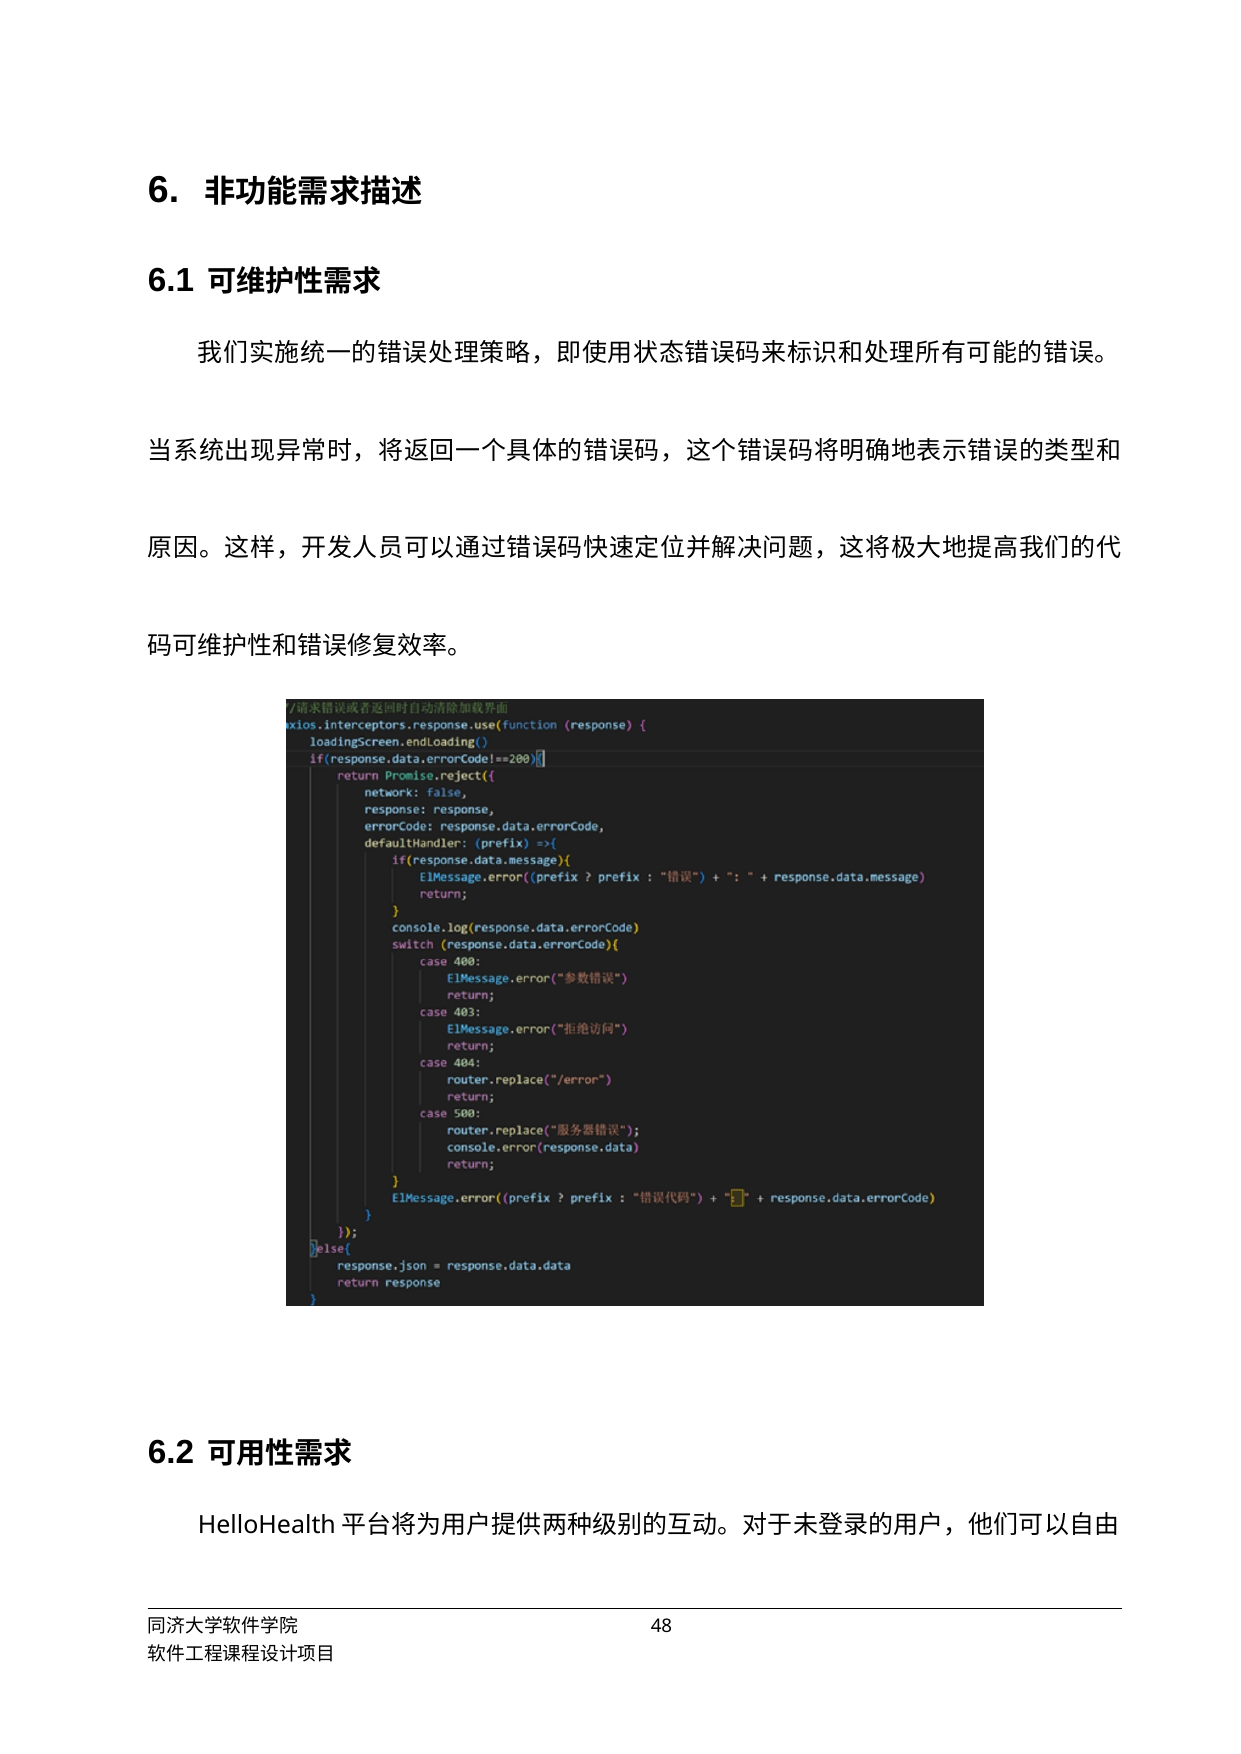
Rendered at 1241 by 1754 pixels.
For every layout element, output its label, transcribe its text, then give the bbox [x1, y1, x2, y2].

subtitle 非功能需求描述 [148, 157, 1122, 222]
picture [286, 699, 984, 1306]
subtitle 可维护性需求 [148, 247, 1122, 312]
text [148, 1490, 1122, 1555]
subtitle 可用性需求 [148, 1418, 1122, 1483]
text 我们实施统一的错误处理策略，即使用状态错误码来标识和处理所有可能的错误。当系统出现异常时，将返回一个具体的错误码，这个错误码将明确地表示错误的类型和原因。这样，开发人员可以通过错误码快速定位并解决问题，这将极大地提高我们的代码可维护性和错误修复效率。 [148, 318, 1122, 676]
